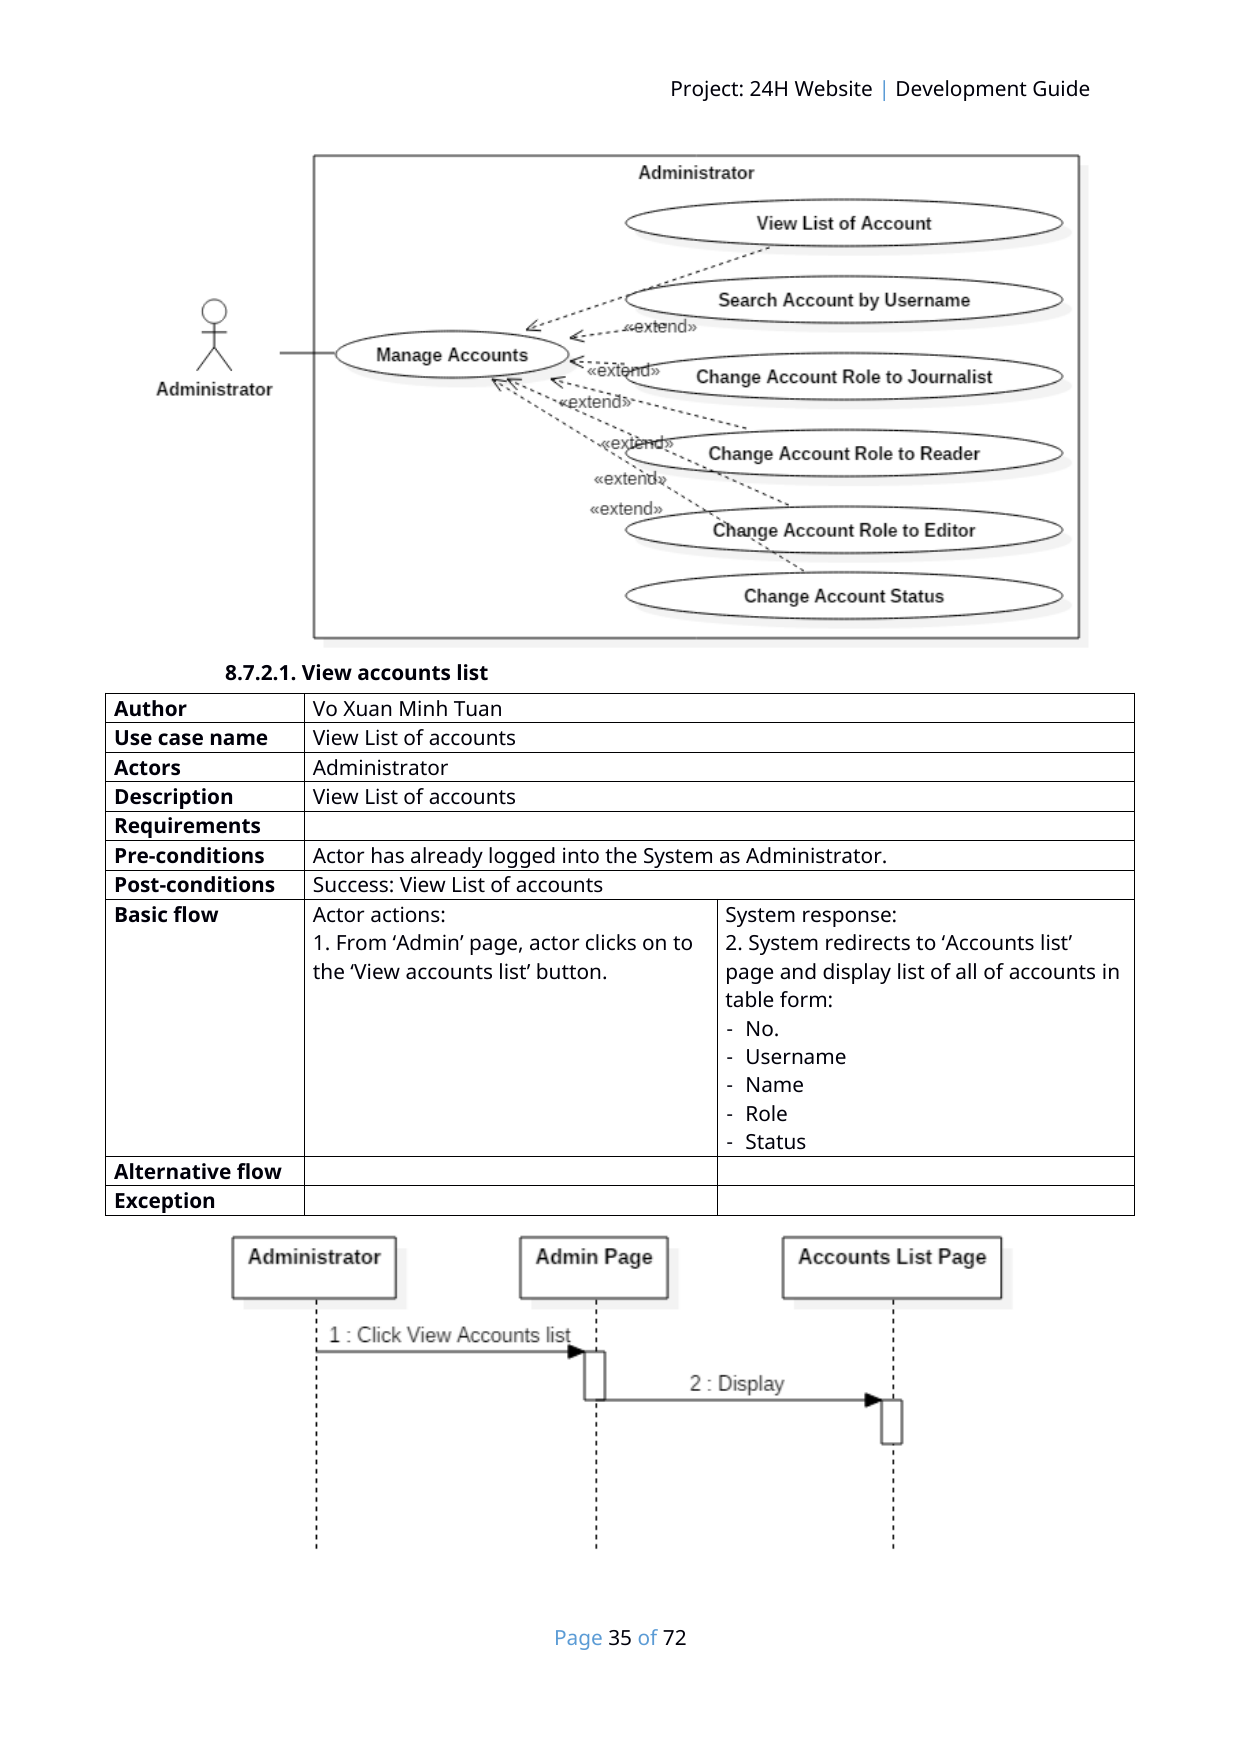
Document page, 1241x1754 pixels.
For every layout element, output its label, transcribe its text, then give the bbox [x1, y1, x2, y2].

table_cell System response: 2. System redirects to ‘Accounts list’ page and display list of all of accounts in table form: No. Username Name Role Status [718, 900, 1134, 1156]
table_cell [718, 1186, 1134, 1215]
table_cell Success: View List of accounts [305, 871, 1134, 899]
table_cell Alternative flow [106, 1157, 304, 1185]
table_cell Description [106, 782, 304, 811]
table_cell Administrator [305, 753, 1134, 781]
table_cell Basic flow [106, 900, 304, 1156]
table_cell View List of accounts [305, 782, 1134, 811]
table_cell Actor actions: 1. From ‘Admin’ page, actor clicks on to the ‘View accounts list’ button. [305, 900, 717, 1156]
table_cell Pre-conditions [106, 841, 304, 869]
table_header Vo Xuan Minh Tuan [305, 694, 1134, 722]
text 8.7.2.1. View accounts list [150, 658, 1090, 686]
table_cell Exception [106, 1186, 304, 1215]
table_cell Actors [106, 753, 304, 781]
table_cell Post-conditions [106, 871, 304, 899]
table_cell [305, 1186, 717, 1215]
picture [150, 150, 1090, 652]
table_header Author [106, 694, 304, 722]
table_cell Actor has already logged into the System as Administrator. [305, 841, 1134, 869]
table_cell View List of accounts [305, 723, 1134, 752]
picture [219, 1222, 1021, 1571]
table_cell Use case name [106, 723, 304, 752]
table_cell [305, 812, 1134, 840]
table_cell [718, 1157, 1134, 1185]
table_cell Requirements [106, 812, 304, 840]
table_cell [305, 1157, 717, 1185]
